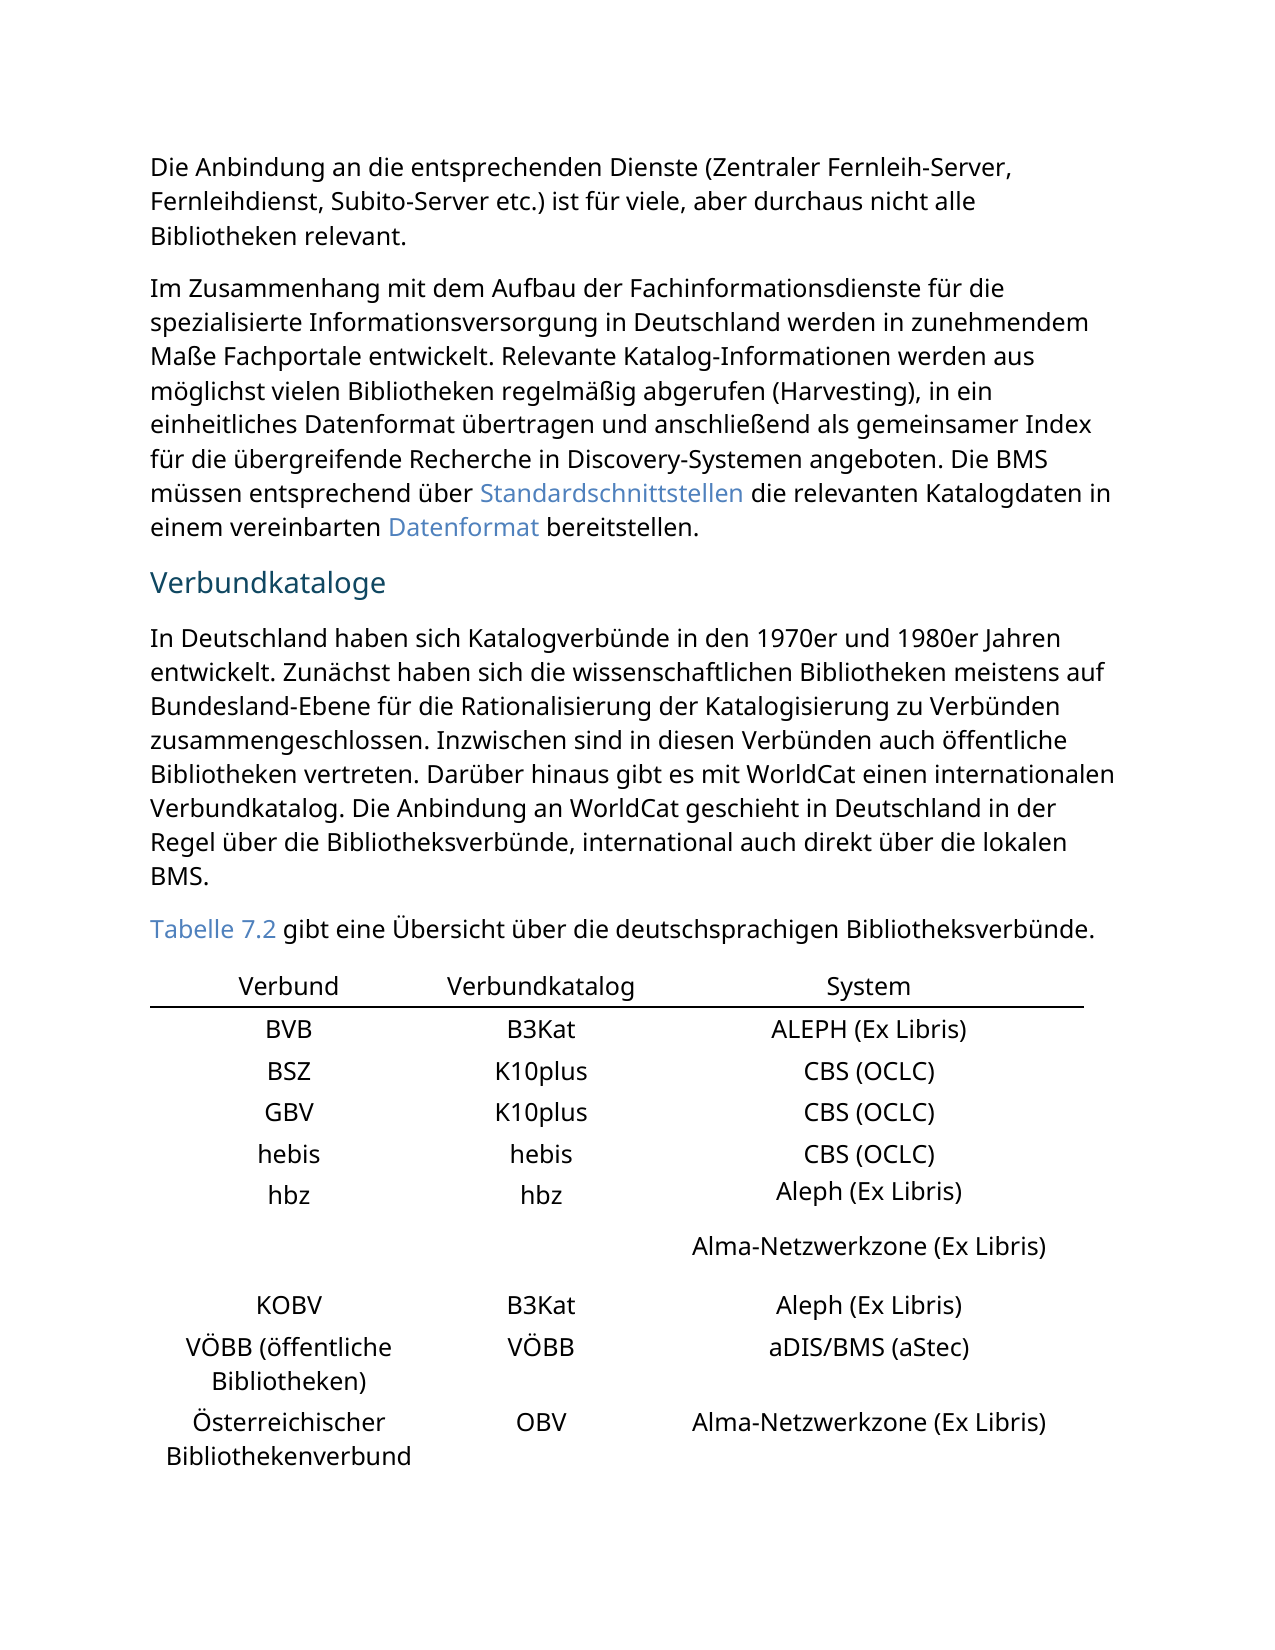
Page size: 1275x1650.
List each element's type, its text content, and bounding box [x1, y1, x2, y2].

subtitle Verbundkataloge [150, 562, 1125, 602]
text Im Zusammenhang mit dem Aufbau der Fachinformationsdienste für die spezialisierte Informationsversorgung in Deutschland werden in zunehmendem Maße Fachportale entwickelt. Relevante Katalog-Informationen werden aus möglichst vielen Bibliotheken regelmäßig abgerufen (Harvesting), in ein einheitliches Datenformat übertragen und anschließend als gemeinsamer Index für die übergreifende Recherche in Discovery-Systemen angeboten. Die BMS müssen entsprechend über Standardschnittstellen die relevanten Katalogdaten in einem vereinbarten Datenformat bereitstellen. [150, 271, 1125, 543]
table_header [139, 965, 1114, 1477]
text In Deutschland haben sich Katalogverbünde in den 1970er und 1980er Jahren entwickelt. Zunächst haben sich die wissenschaftlichen Bibliotheken meistens auf Bundesland-Ebene für die Rationalisierung der Katalogisierung zu Verbünden zusammengeschlossen. Inzwischen sind in diesen Verbünden auch öffentliche Bibliotheken vertreten. Darüber hinaus gibt es mit WorldCat einen internationalen Verbundkatalog. Die Anbindung an WorldCat geschieht in Deutschland in der Regel über die Bibliotheksverbünde, international auch direkt über die lokalen BMS. [150, 621, 1125, 893]
text Die Anbindung an die entsprechenden Dienste (Zentraler Fernleih-Server, Fernleihdienst, Subito-Server etc.) ist für viele, aber durchaus nicht alle Bibliotheken relevant. [150, 150, 1125, 252]
text Tabelle 7.2 gibt eine Übersicht über die deutschsprachigen Bibliotheksverbünde. [150, 912, 1125, 946]
